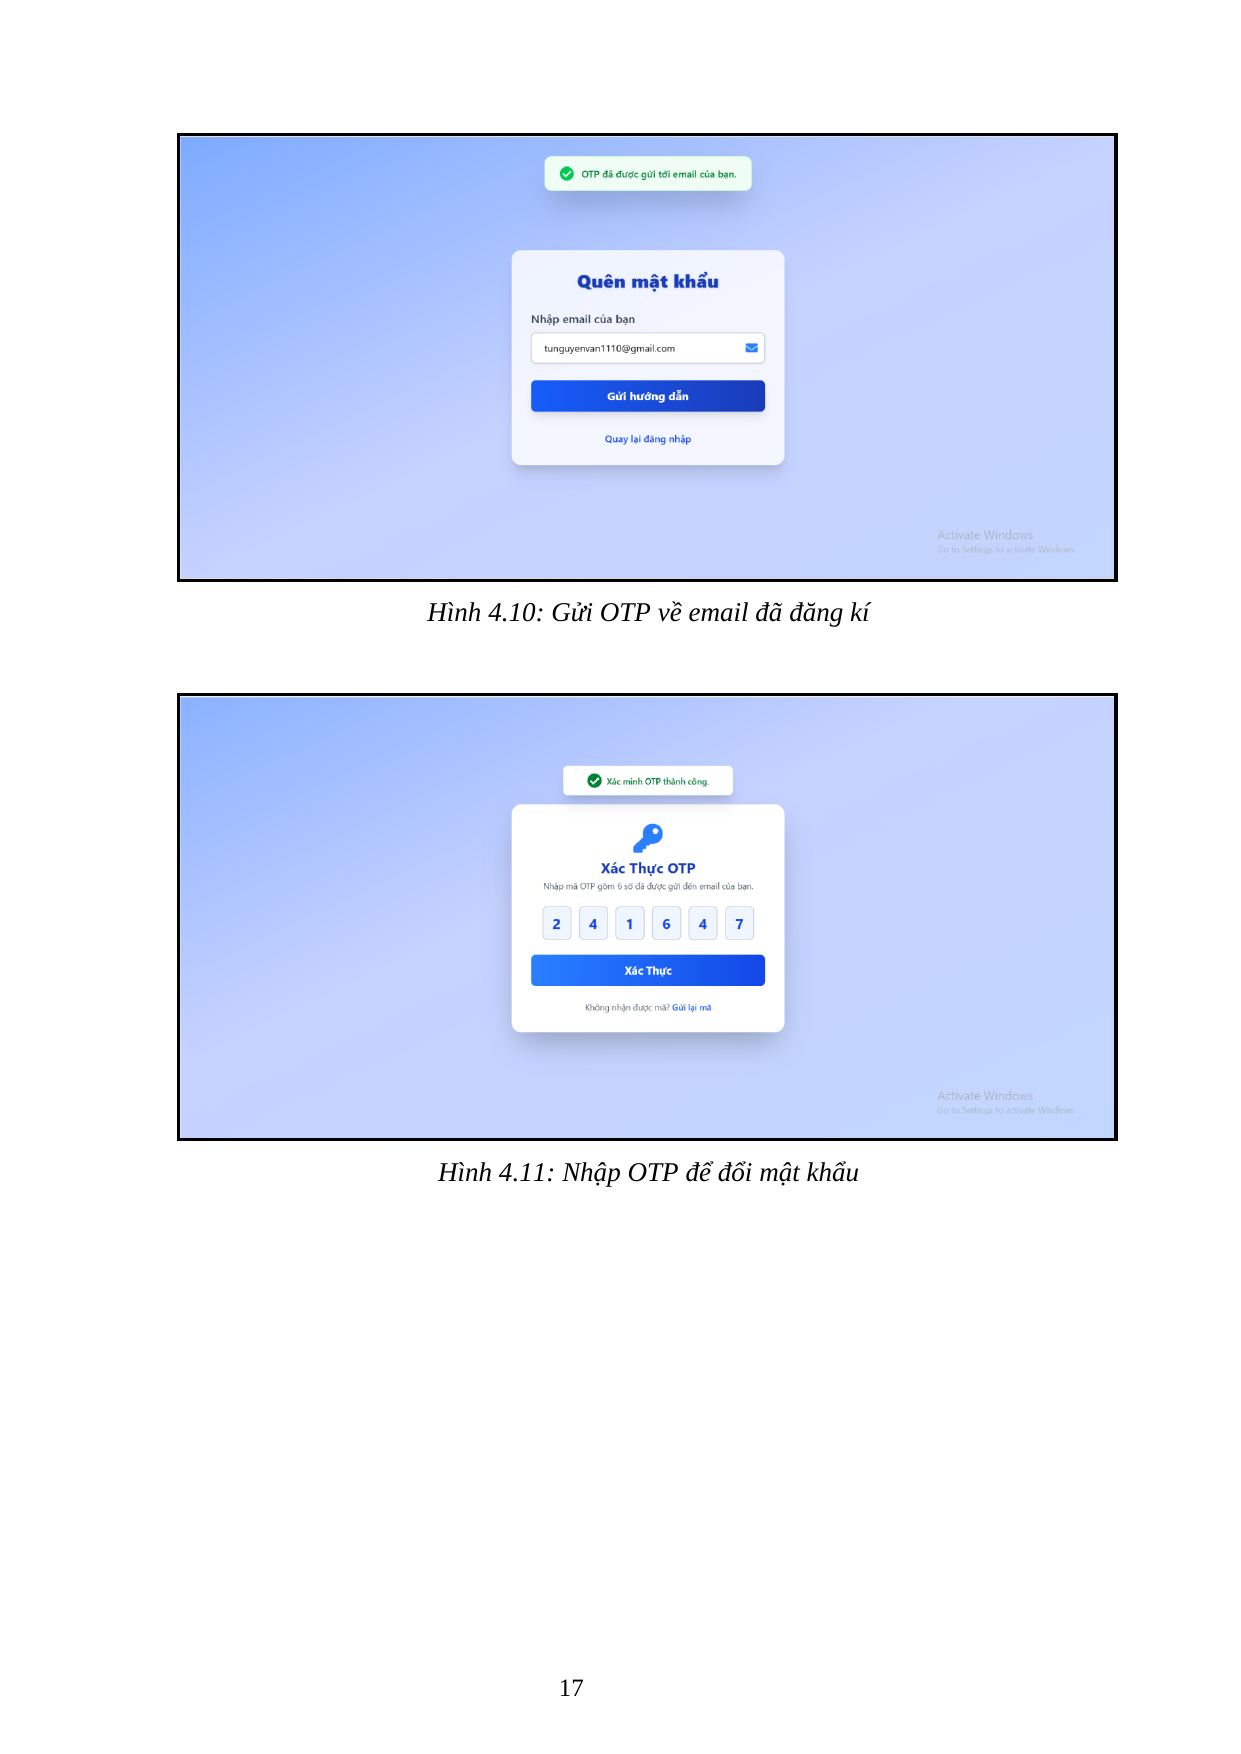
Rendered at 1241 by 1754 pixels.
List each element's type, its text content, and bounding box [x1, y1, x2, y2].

picture [180, 136, 1114, 579]
picture [180, 696, 1114, 1138]
